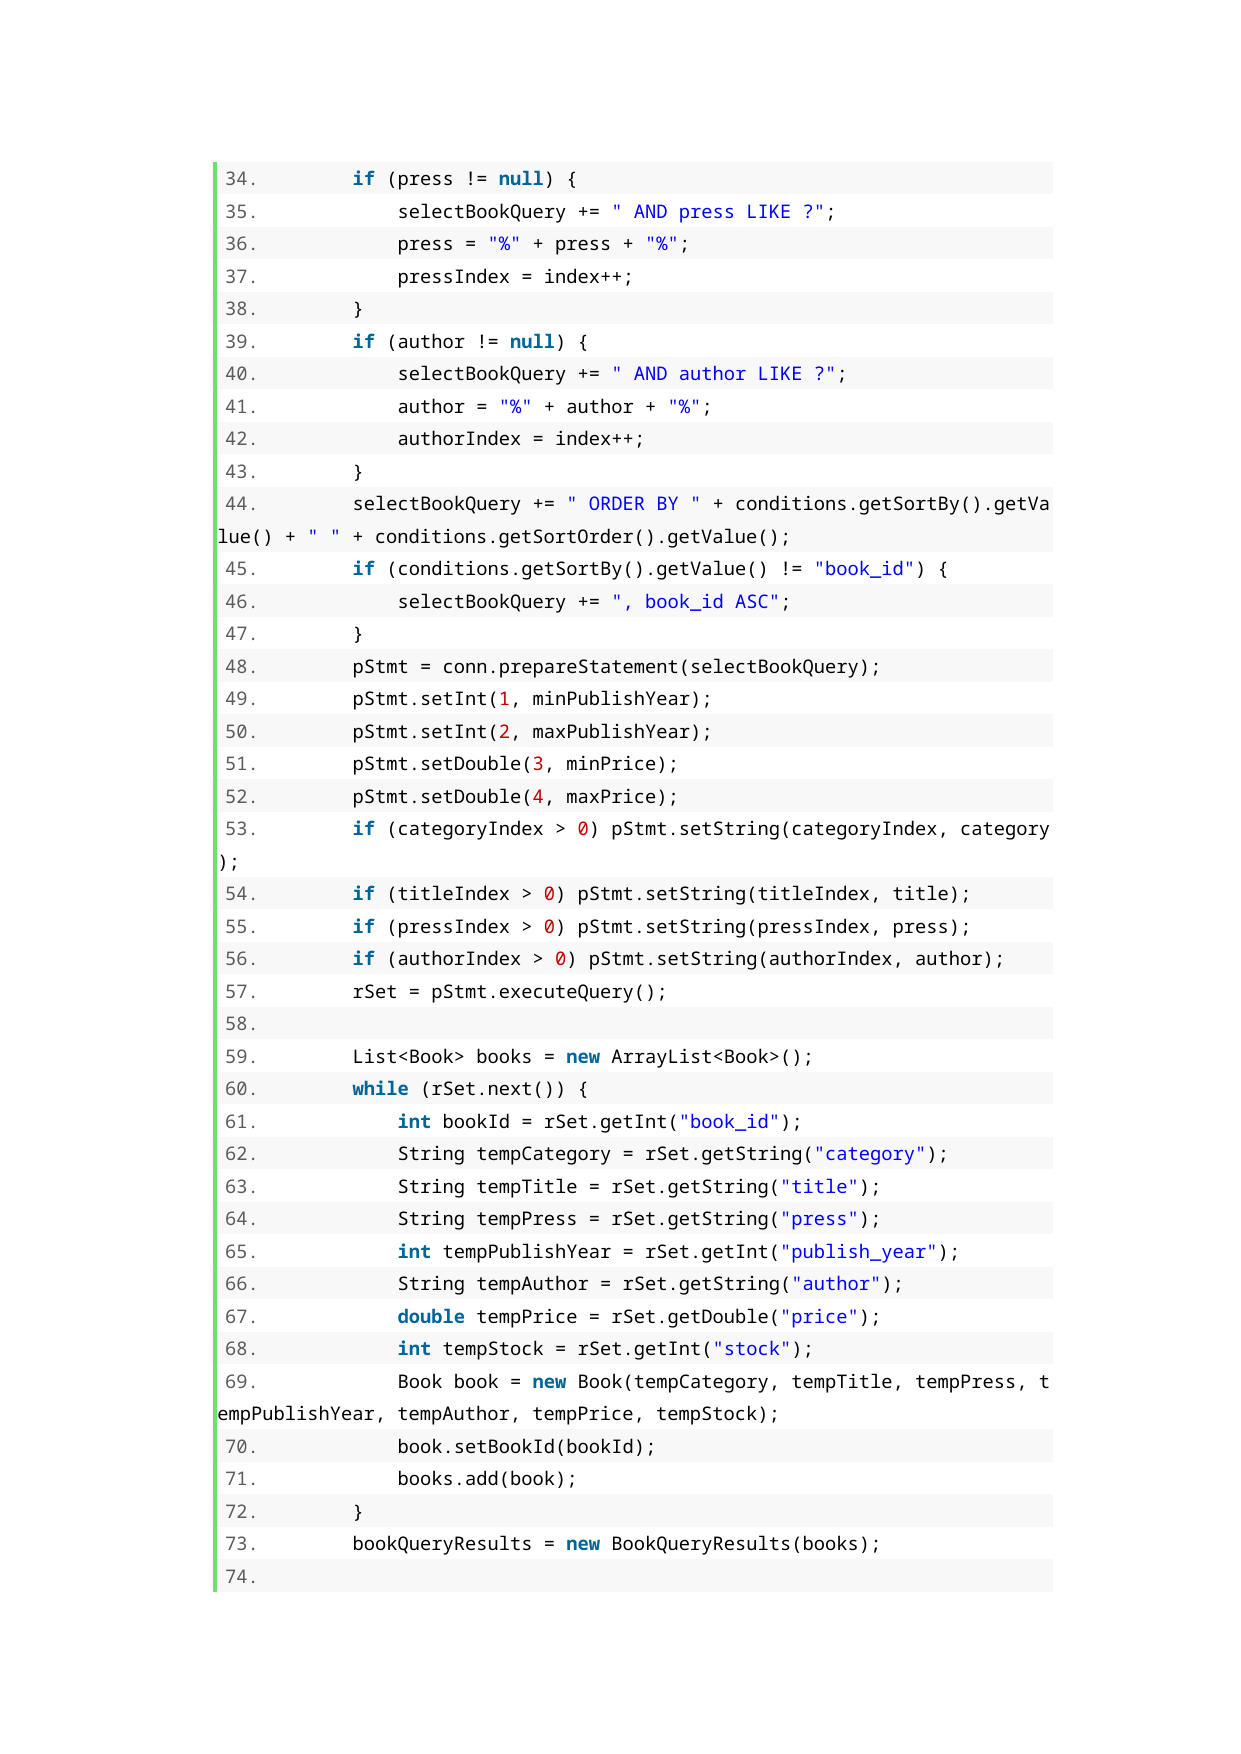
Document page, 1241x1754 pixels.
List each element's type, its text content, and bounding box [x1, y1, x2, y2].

list } [217, 1494, 1053, 1527]
list } [217, 617, 1053, 649]
list if (categoryIndex > 0) pStmt.setString(categoryIndex, category); [217, 812, 1053, 877]
list selectBookQuery += " AND press LIKE ?"; [217, 194, 1053, 227]
list int bookId = rSet.getInt("book_id"); [217, 1104, 1053, 1137]
list pStmt.setInt(1, minPublishYear); [217, 682, 1053, 714]
list rSet = pStmt.executeQuery(); [217, 974, 1053, 1007]
list author = "%" + author + "%"; [217, 389, 1053, 422]
list pStmt.setDouble(3, minPrice); [217, 747, 1053, 779]
list int tempPublishYear = rSet.getInt("publish_year"); [217, 1234, 1053, 1267]
list books.add(book); [217, 1462, 1053, 1494]
list bookQueryResults = new BookQueryResults(books); [217, 1527, 1053, 1559]
list selectBookQuery += " AND author LIKE ?"; [217, 357, 1053, 389]
list double tempPrice = rSet.getDouble("price"); [217, 1299, 1053, 1332]
list } [217, 454, 1053, 487]
list int tempStock = rSet.getInt("stock"); [217, 1332, 1053, 1364]
list String tempAuthor = rSet.getString("author"); [217, 1267, 1053, 1299]
list String tempPress = rSet.getString("press"); [217, 1202, 1053, 1234]
list selectBookQuery += " ORDER BY " + conditions.getSortBy().getValue() + " " + conditions.getSortOrder().getValue(); [217, 487, 1053, 552]
list if (titleIndex > 0) pStmt.setString(titleIndex, title); [217, 877, 1053, 909]
list String tempCategory = rSet.getString("category"); [217, 1137, 1053, 1169]
list pStmt.setInt(2, maxPublishYear); [217, 714, 1053, 747]
list String tempTitle = rSet.getString("title"); [217, 1169, 1053, 1202]
list Book book = new Book(tempCategory, tempTitle, tempPress, tempPublishYear, tempAuthor, tempPrice, tempStock); [217, 1364, 1053, 1429]
list } [217, 292, 1053, 324]
list if (conditions.getSortBy().getValue() != "book_id") { [217, 552, 1053, 584]
list pStmt = conn.prepareStatement(selectBookQuery); [217, 649, 1053, 682]
list if (press != null) { [217, 162, 1053, 194]
list if (pressIndex > 0) pStmt.setString(pressIndex, press); [217, 909, 1053, 942]
list pStmt.setDouble(4, maxPrice); [217, 779, 1053, 812]
list List<Book> books = new ArrayList<Book>(); [217, 1039, 1053, 1072]
list while (rSet.next()) { [217, 1072, 1053, 1104]
list if (authorIndex > 0) pStmt.setString(authorIndex, author); [217, 942, 1053, 974]
list book.setBookId(bookId); [217, 1429, 1053, 1462]
list press = "%" + press + "%"; [217, 227, 1053, 259]
list if (author != null) { [217, 324, 1053, 357]
list pressIndex = index++; [217, 259, 1053, 292]
list selectBookQuery += ", book_id ASC"; [217, 584, 1053, 617]
list authorIndex = index++; [217, 422, 1053, 454]
